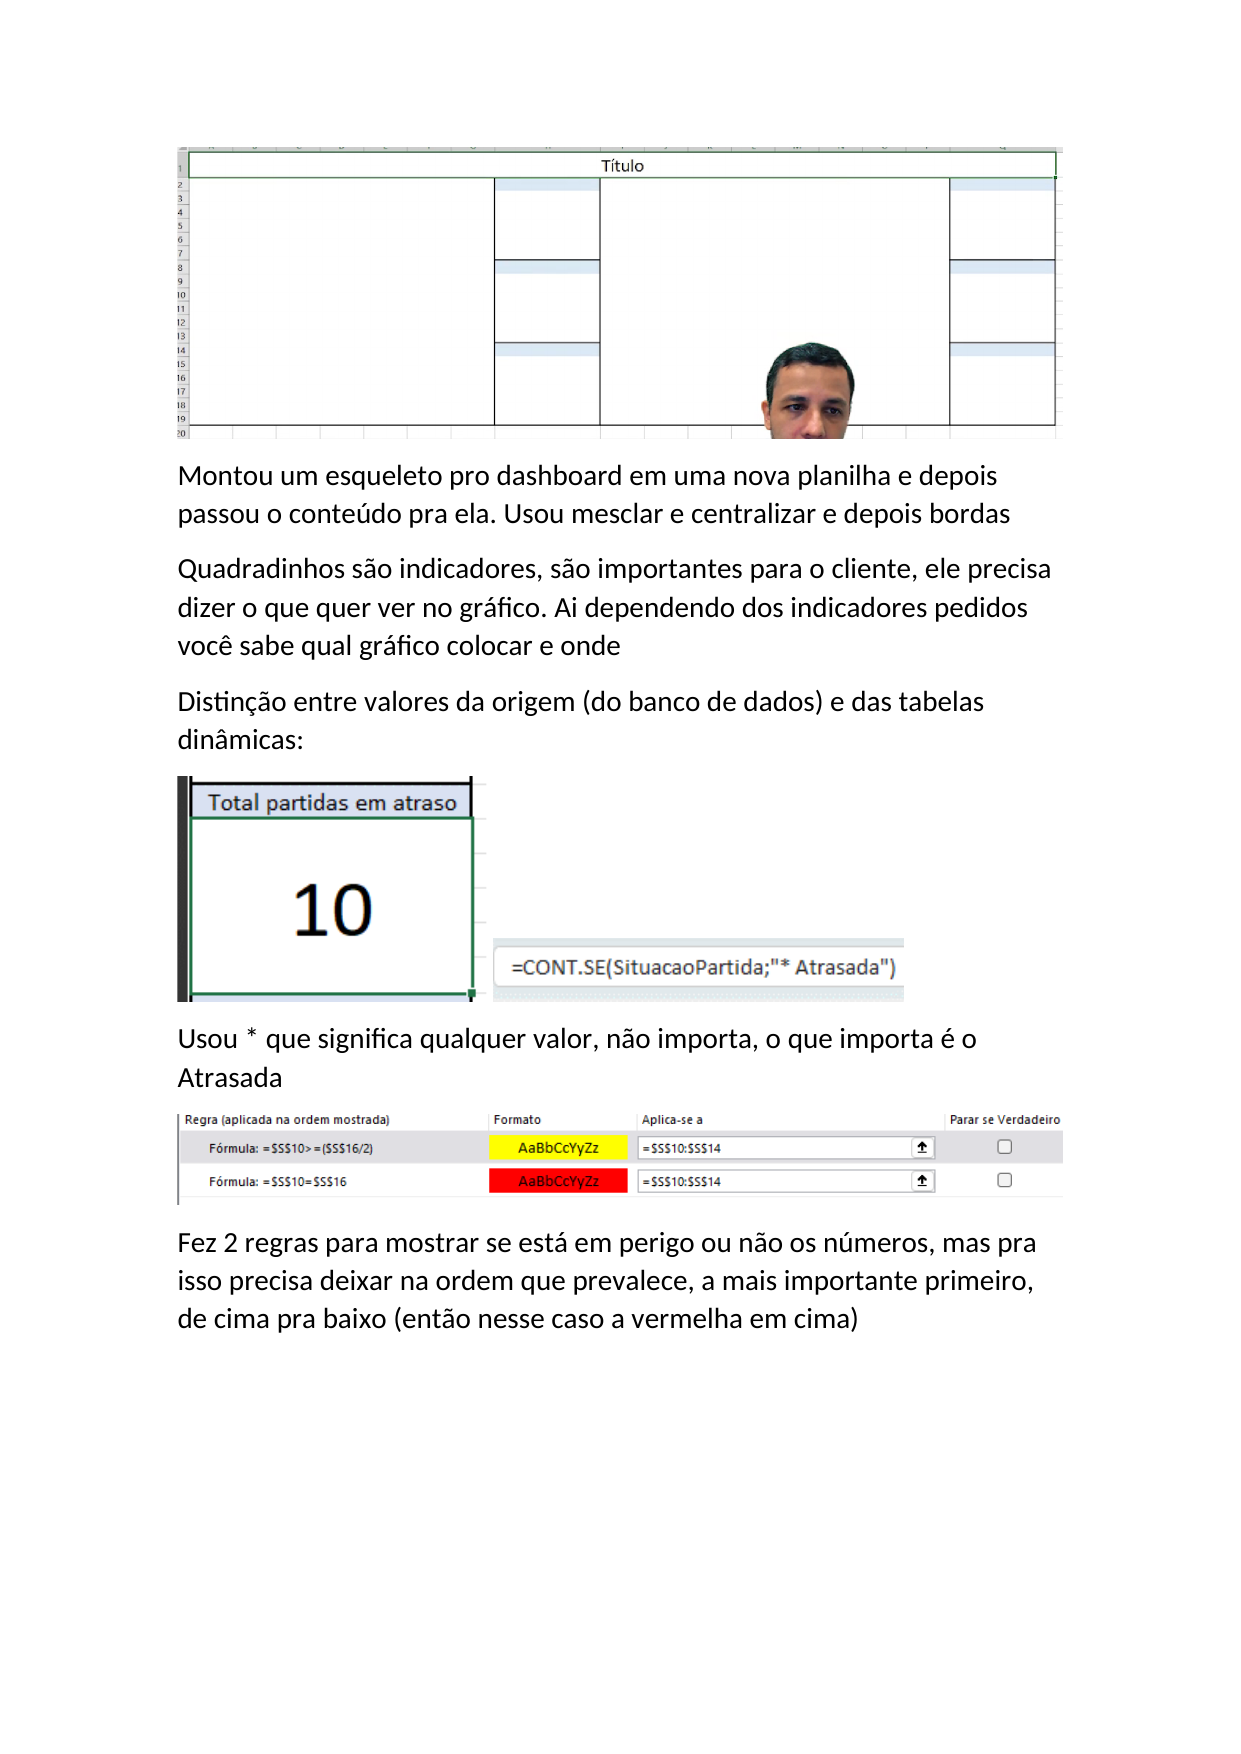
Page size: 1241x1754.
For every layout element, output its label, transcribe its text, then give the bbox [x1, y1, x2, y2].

picture [177, 1114, 1063, 1205]
text Fez 2 regras para mostrar se está em perigo ou não os números, mas pra isso precisa deixar na ordem que prevalece, a mais importante primeiro, de cima pra baixo (então nesse caso a vermelha em cima) [177, 1224, 1063, 1336]
picture [177, 147, 1063, 439]
text Quadradinhos são indicadores, são importantes para o cliente, ele precisa dizer o que quer ver no gráfico. Ai dependendo dos indicadores pedidos você sabe qual gráfico colocar e onde [177, 551, 1063, 663]
picture [493, 938, 904, 1002]
picture [177, 776, 487, 1002]
text Usou * que significa qualquer valor, não importa, o que importa é o Atrasada [177, 1021, 1063, 1095]
text Distinção entre valores da origem (do banco de dados) e das tabelas dinâmicas: [177, 683, 1063, 757]
text Montou um esqueleto pro dashboard em uma nova planilha e depois passou o conteúdo pra ela. Usou mesclar e centralizar e depois bordas [177, 457, 1063, 531]
